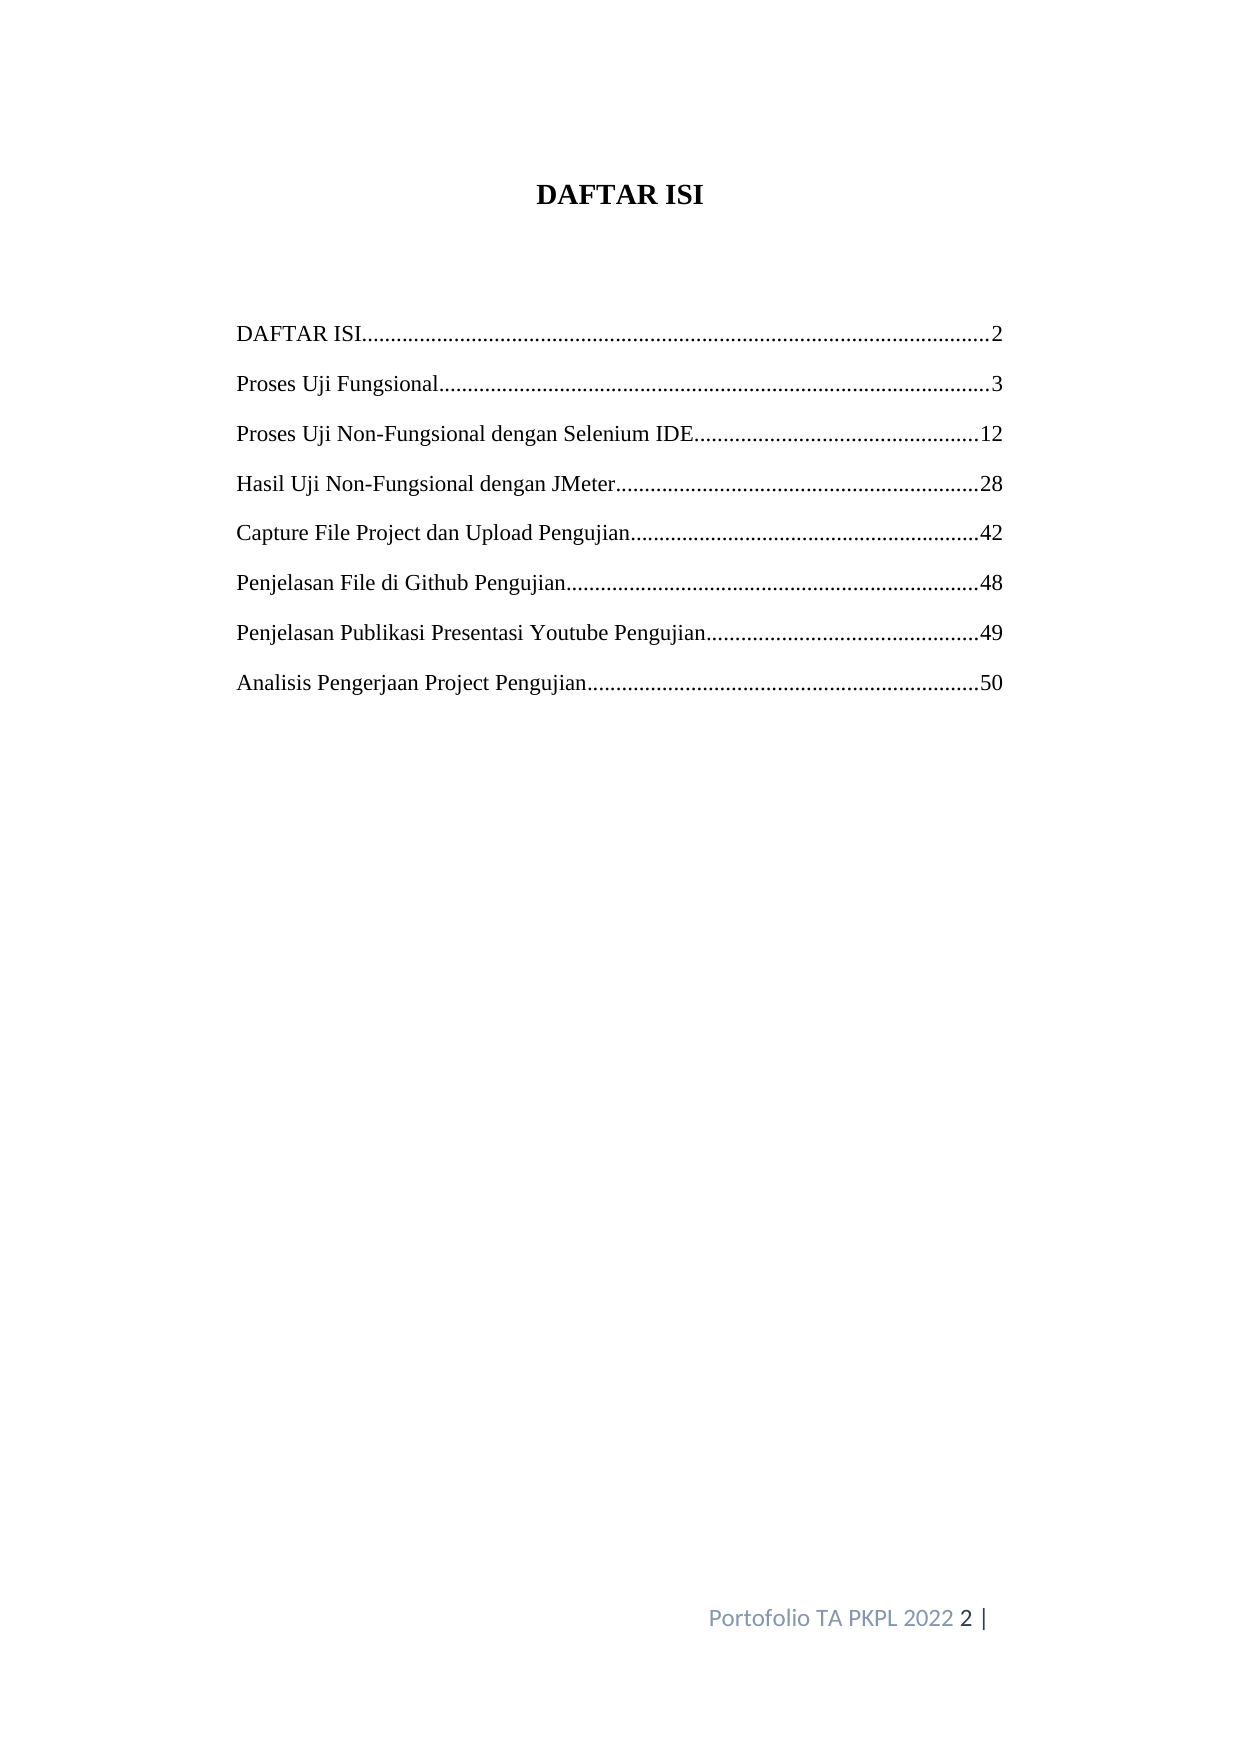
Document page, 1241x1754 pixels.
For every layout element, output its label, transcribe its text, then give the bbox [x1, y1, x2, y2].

subtitle DAFTAR ISI [236, 177, 1004, 211]
